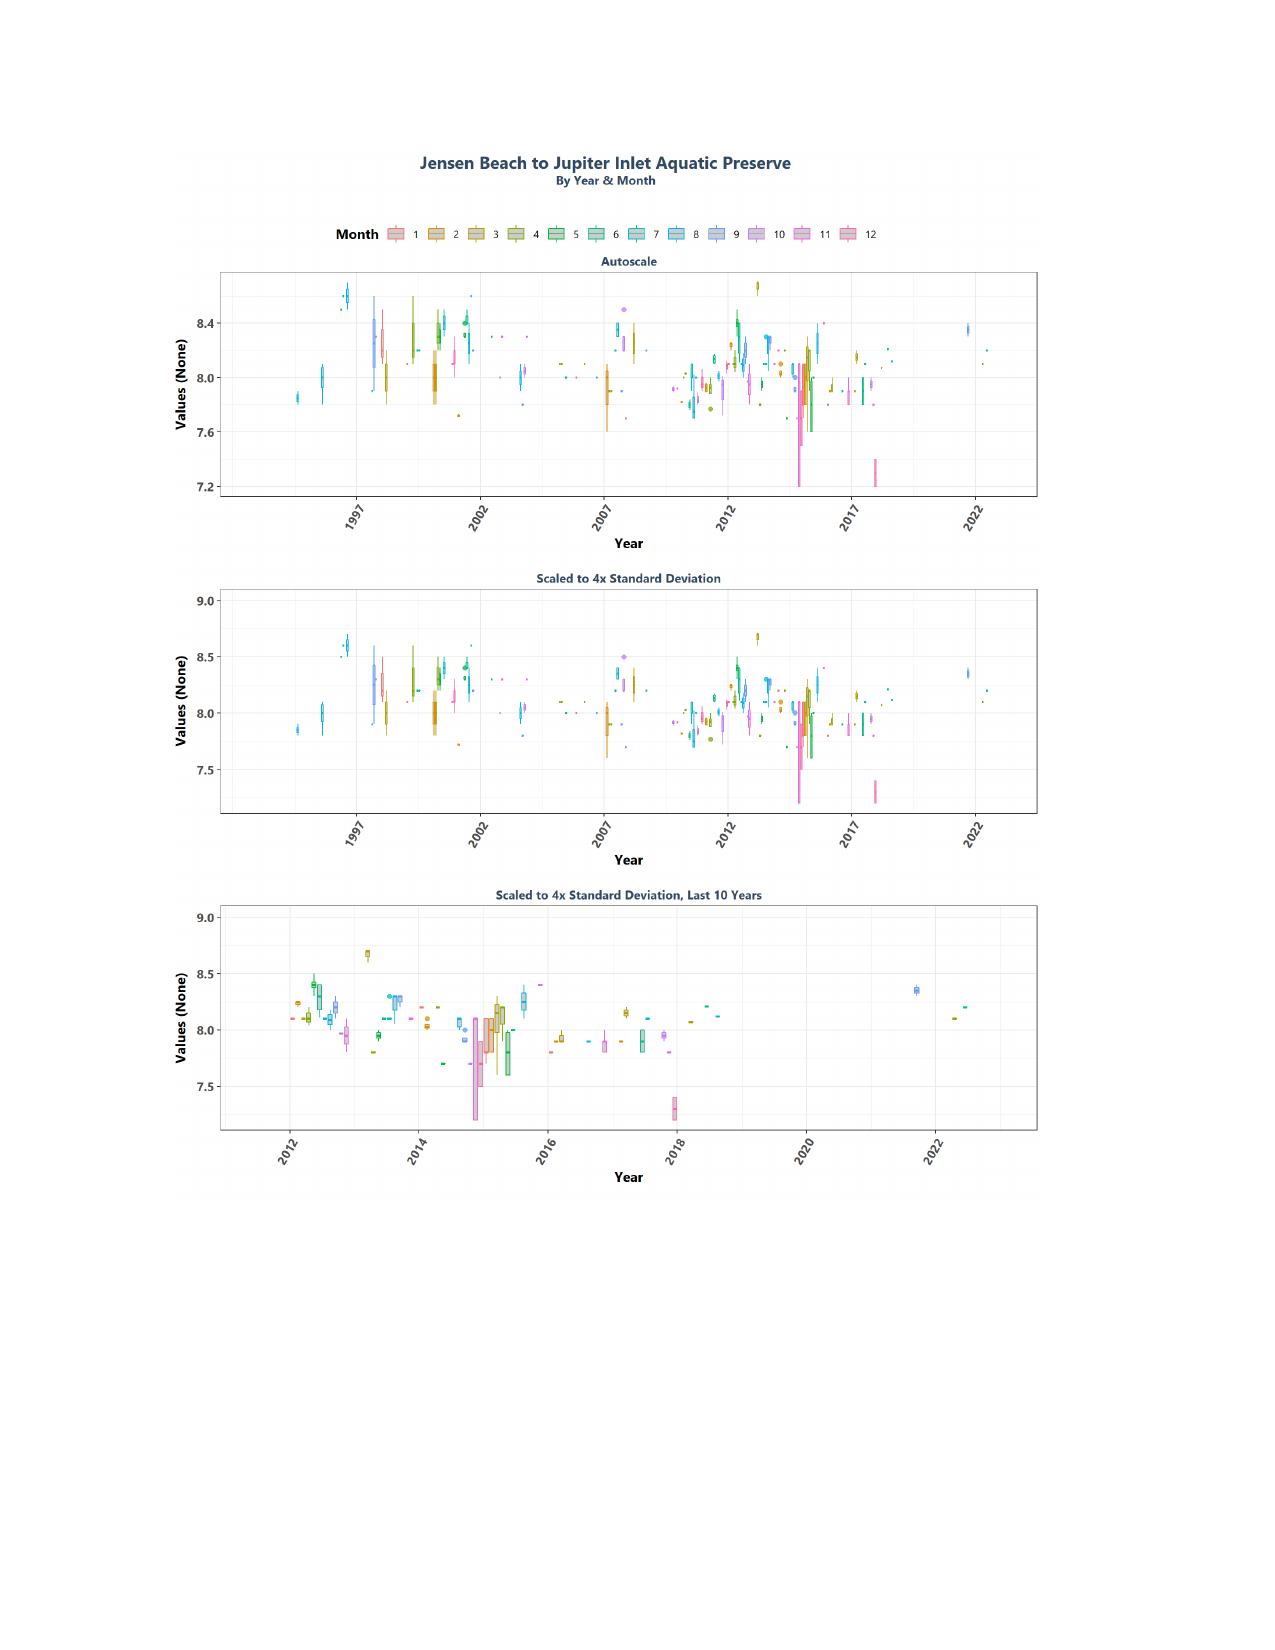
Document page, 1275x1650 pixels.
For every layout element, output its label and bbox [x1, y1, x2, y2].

picture [168, 150, 1044, 1200]
